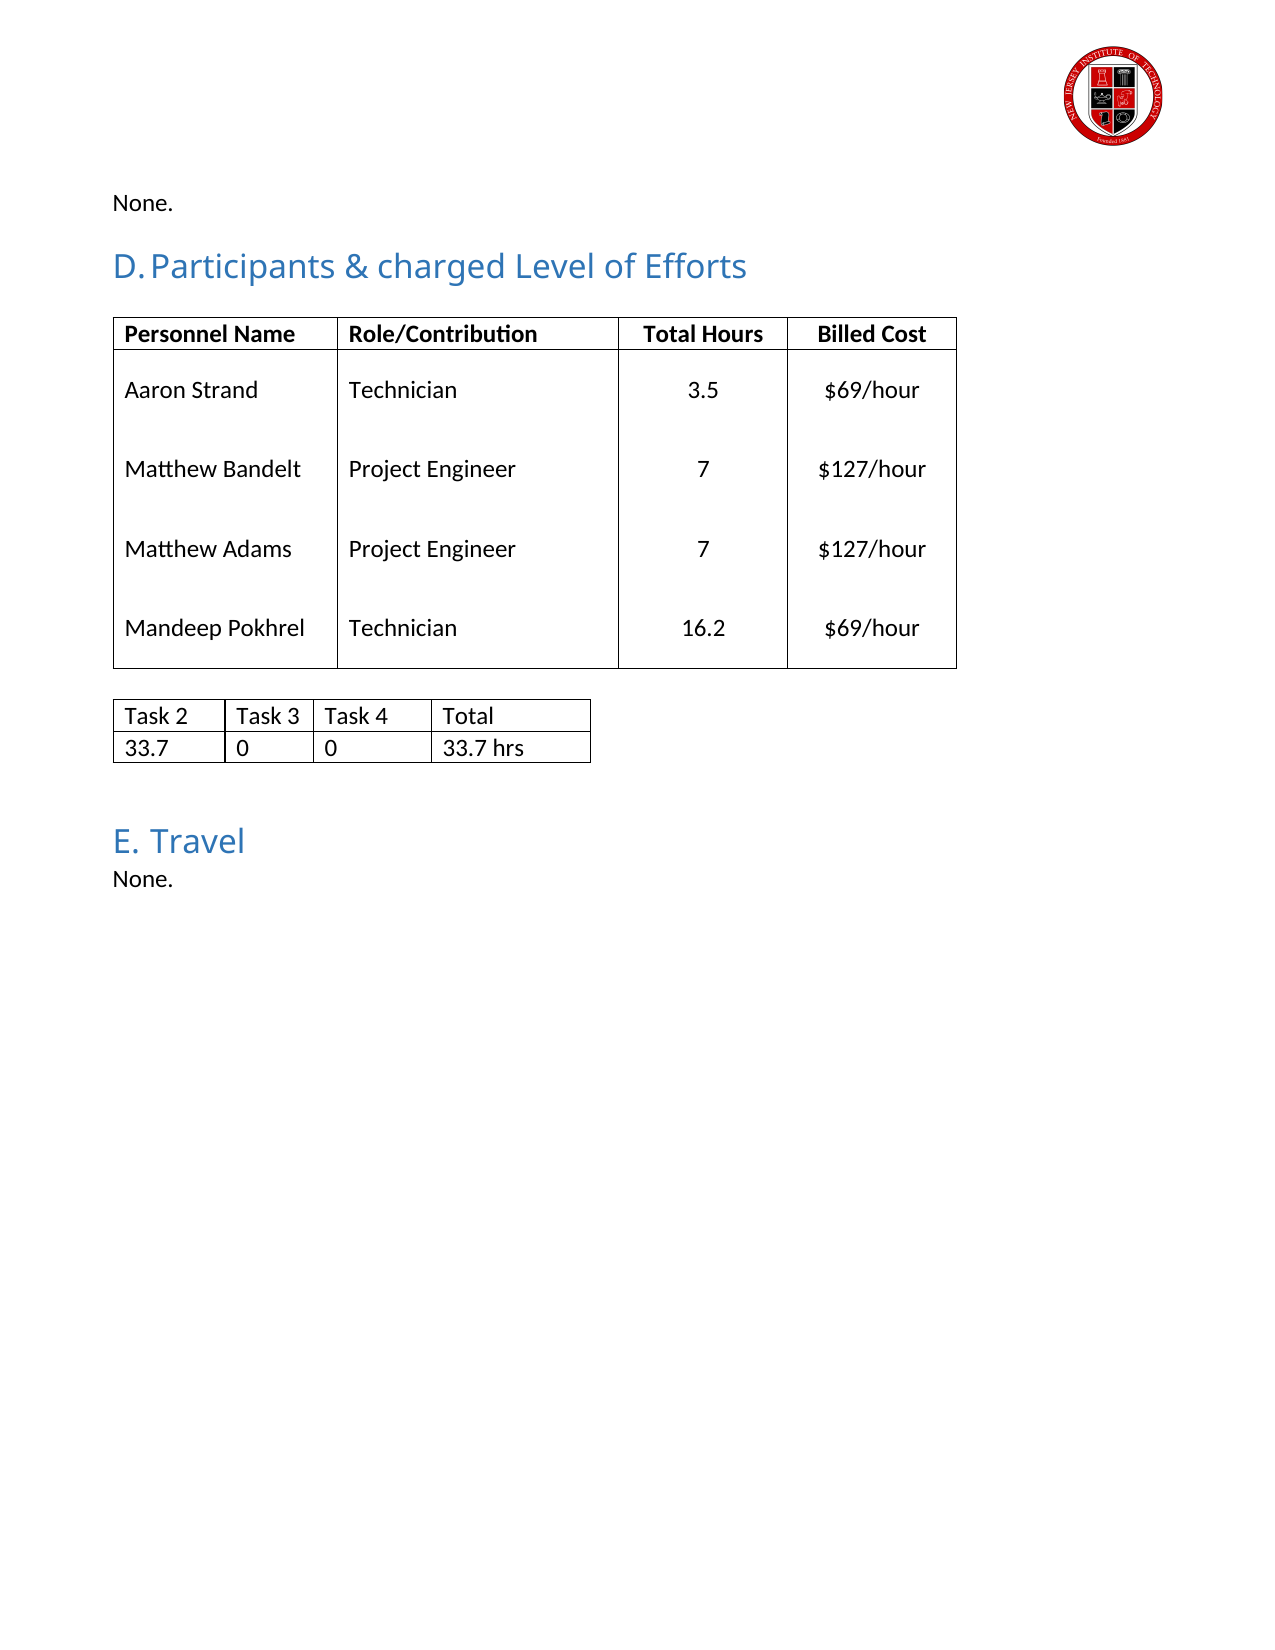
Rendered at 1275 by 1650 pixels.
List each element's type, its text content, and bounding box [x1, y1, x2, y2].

table_cell 33.7 hrs [432, 732, 590, 762]
table_cell 7 [619, 508, 787, 588]
subtitle Participants & charged Level of Efforts [112, 243, 1162, 288]
table_cell Project Engineer [338, 508, 618, 588]
table_cell $127/hour [788, 508, 956, 588]
table_cell Matthew Adams [114, 508, 337, 588]
table_header Task 3 [226, 700, 313, 731]
table_header Personnel Name [114, 318, 337, 349]
table_header Task 4 [314, 700, 431, 731]
table_cell 7 [619, 429, 787, 508]
table_header Billed Cost [788, 318, 956, 349]
table_header Total [432, 700, 590, 731]
table_cell 0 [226, 732, 313, 762]
table_cell 16.2 [619, 588, 787, 667]
table_cell $127/hour [788, 429, 956, 508]
table_cell Project Engineer [338, 429, 618, 508]
table_cell $69/hour [788, 350, 956, 428]
table_header Role/Contribution [338, 318, 618, 349]
picture [1063, 46, 1163, 146]
table_cell 0 [314, 732, 431, 762]
table_cell Mandeep Pokhrel [114, 588, 337, 667]
table_cell Aaron Strand [114, 350, 337, 428]
table_cell Technician [338, 350, 618, 428]
table_cell 3.5 [619, 350, 787, 428]
table_cell 33.7 [114, 732, 224, 762]
subtitle Travel [112, 817, 1162, 863]
table_cell Technician [338, 588, 618, 667]
text None. [112, 187, 1162, 218]
table_cell Matthew Bandelt [114, 429, 337, 508]
table_cell $69/hour [788, 588, 956, 667]
table_header Total Hours [619, 318, 787, 349]
text None. [112, 863, 1162, 893]
table_header Task 2 [114, 700, 224, 731]
